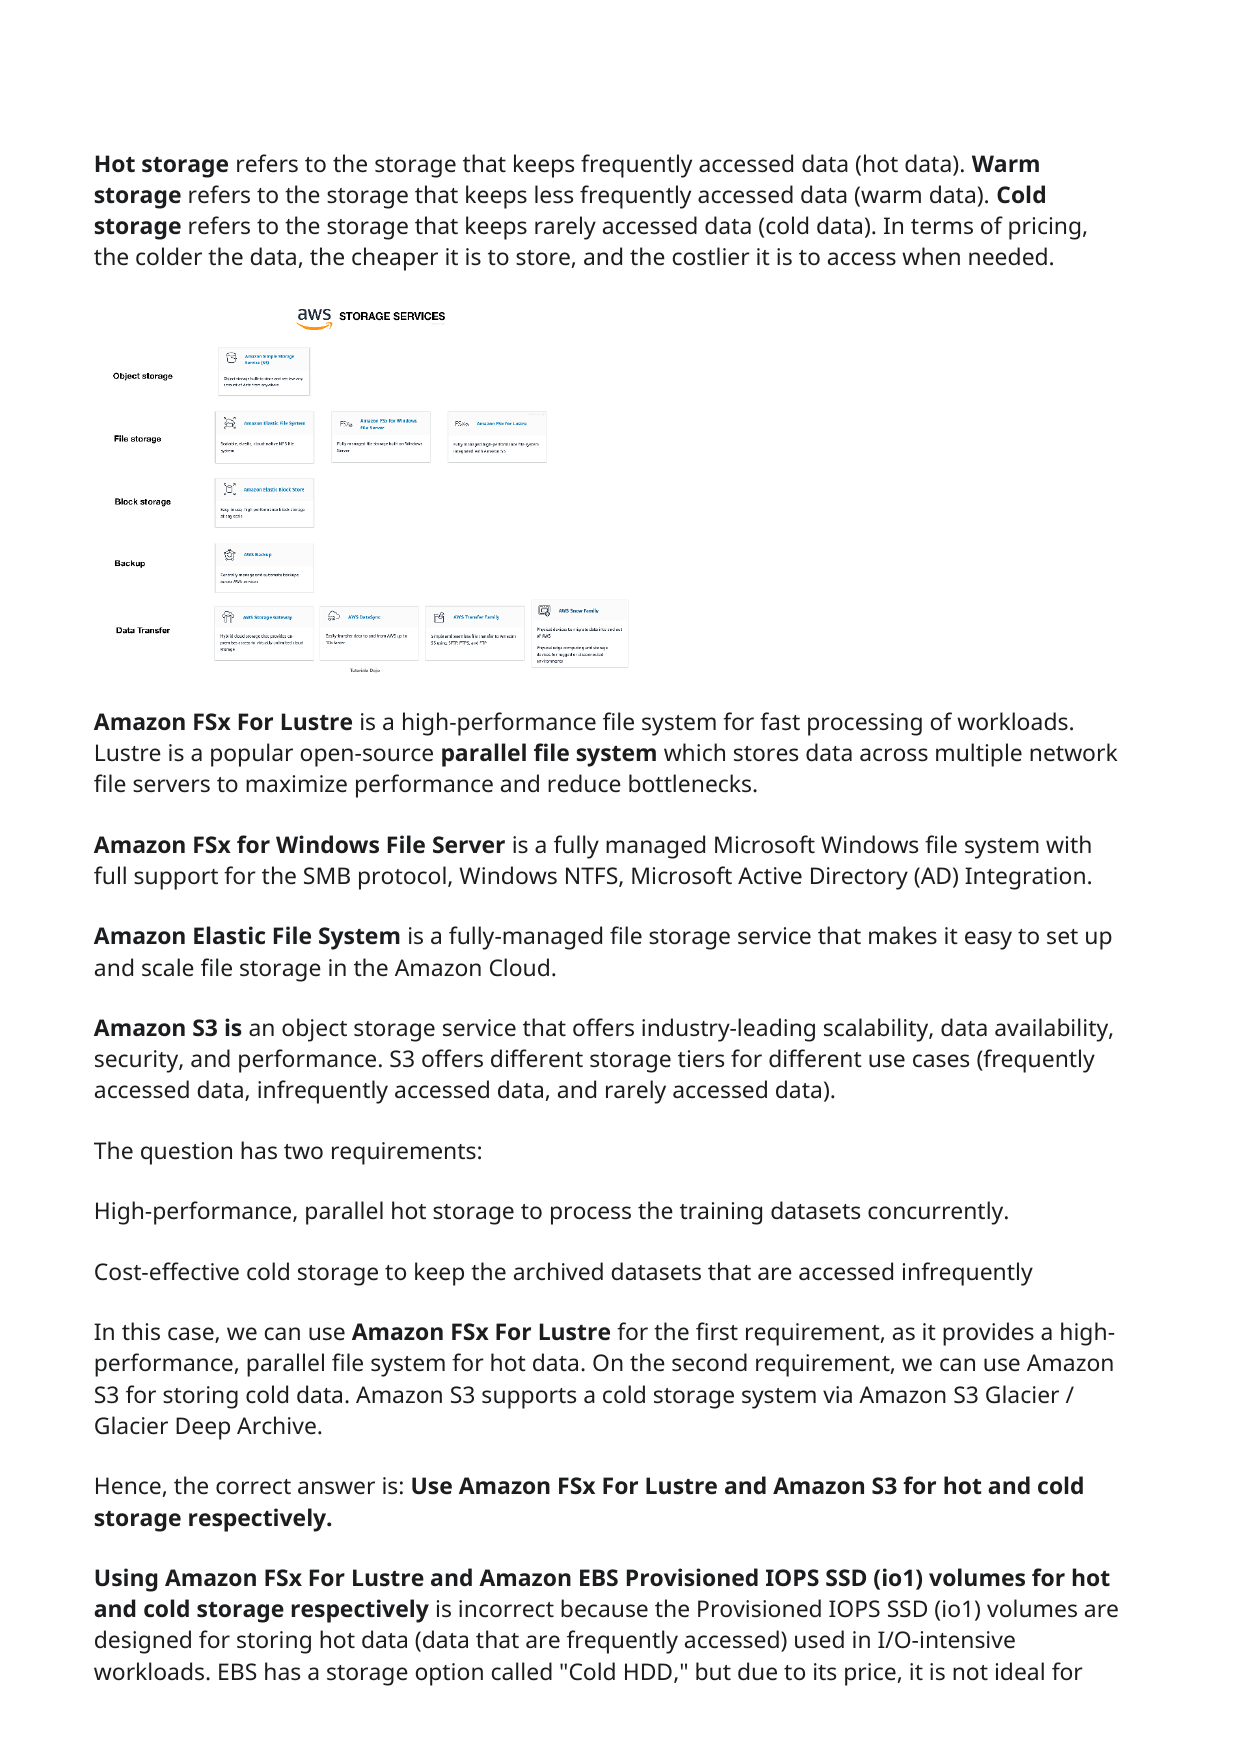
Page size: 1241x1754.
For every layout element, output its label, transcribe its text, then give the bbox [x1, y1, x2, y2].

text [94, 1562, 1125, 1687]
text Amazon FSx For Lustre is a high-performance file system for fast processing of workloads. Lustre is a popular open-source parallel file system which stores data across multiple network file servers to maximize performance and reduce bottlenecks. [94, 706, 1125, 799]
text Amazon Elastic File System is a fully-managed file storage service that makes it easy to set up and scale file storage in the Amazon Cloud. [94, 920, 1125, 983]
text Amazon FSx for Windows File Server is a fully managed Microsoft Windows file system with full support for the SMB protocol, Windows NTFS, Microsoft Active Directory (AD) Integration. [94, 828, 1125, 891]
text Hot storage refers to the storage that keeps frequently accessed data (hot data). Warm storage refers to the storage that keeps less frequently accessed data (warm data). Cold storage refers to the storage that keeps rarely accessed data (cold data). In terms of pricing, the colder the data, the cheaper it is to store, and the costlier it is to access when needed. [94, 148, 1125, 273]
text Cost-effective cold storage to keep the archived datasets that are accessed infrequently [94, 1256, 1125, 1287]
text The question has two requirements: [94, 1135, 1125, 1166]
picture [93, 301, 637, 677]
text Amazon S3 is an object storage service that offers industry-leading scalability, data availability, security, and performance. S3 offers different storage tiers for different use cases (frequently accessed data, infrequently accessed data, and rarely accessed data). [94, 1012, 1125, 1106]
text In this case, we can use Amazon FSx For Lustre for the first requirement, as it provides a high-performance, parallel file system for hot data. On the second requirement, we can use Amazon S3 for storing cold data. Amazon S3 supports a cold storage system via Amazon S3 Glacier / Glacier Deep Archive. [94, 1316, 1125, 1441]
text High-performance, parallel hot storage to process the training datasets concurrently. [94, 1195, 1125, 1226]
text Hence, the correct answer is: Use Amazon FSx For Lustre and Amazon S3 for hot and cold storage respectively. [94, 1470, 1125, 1533]
